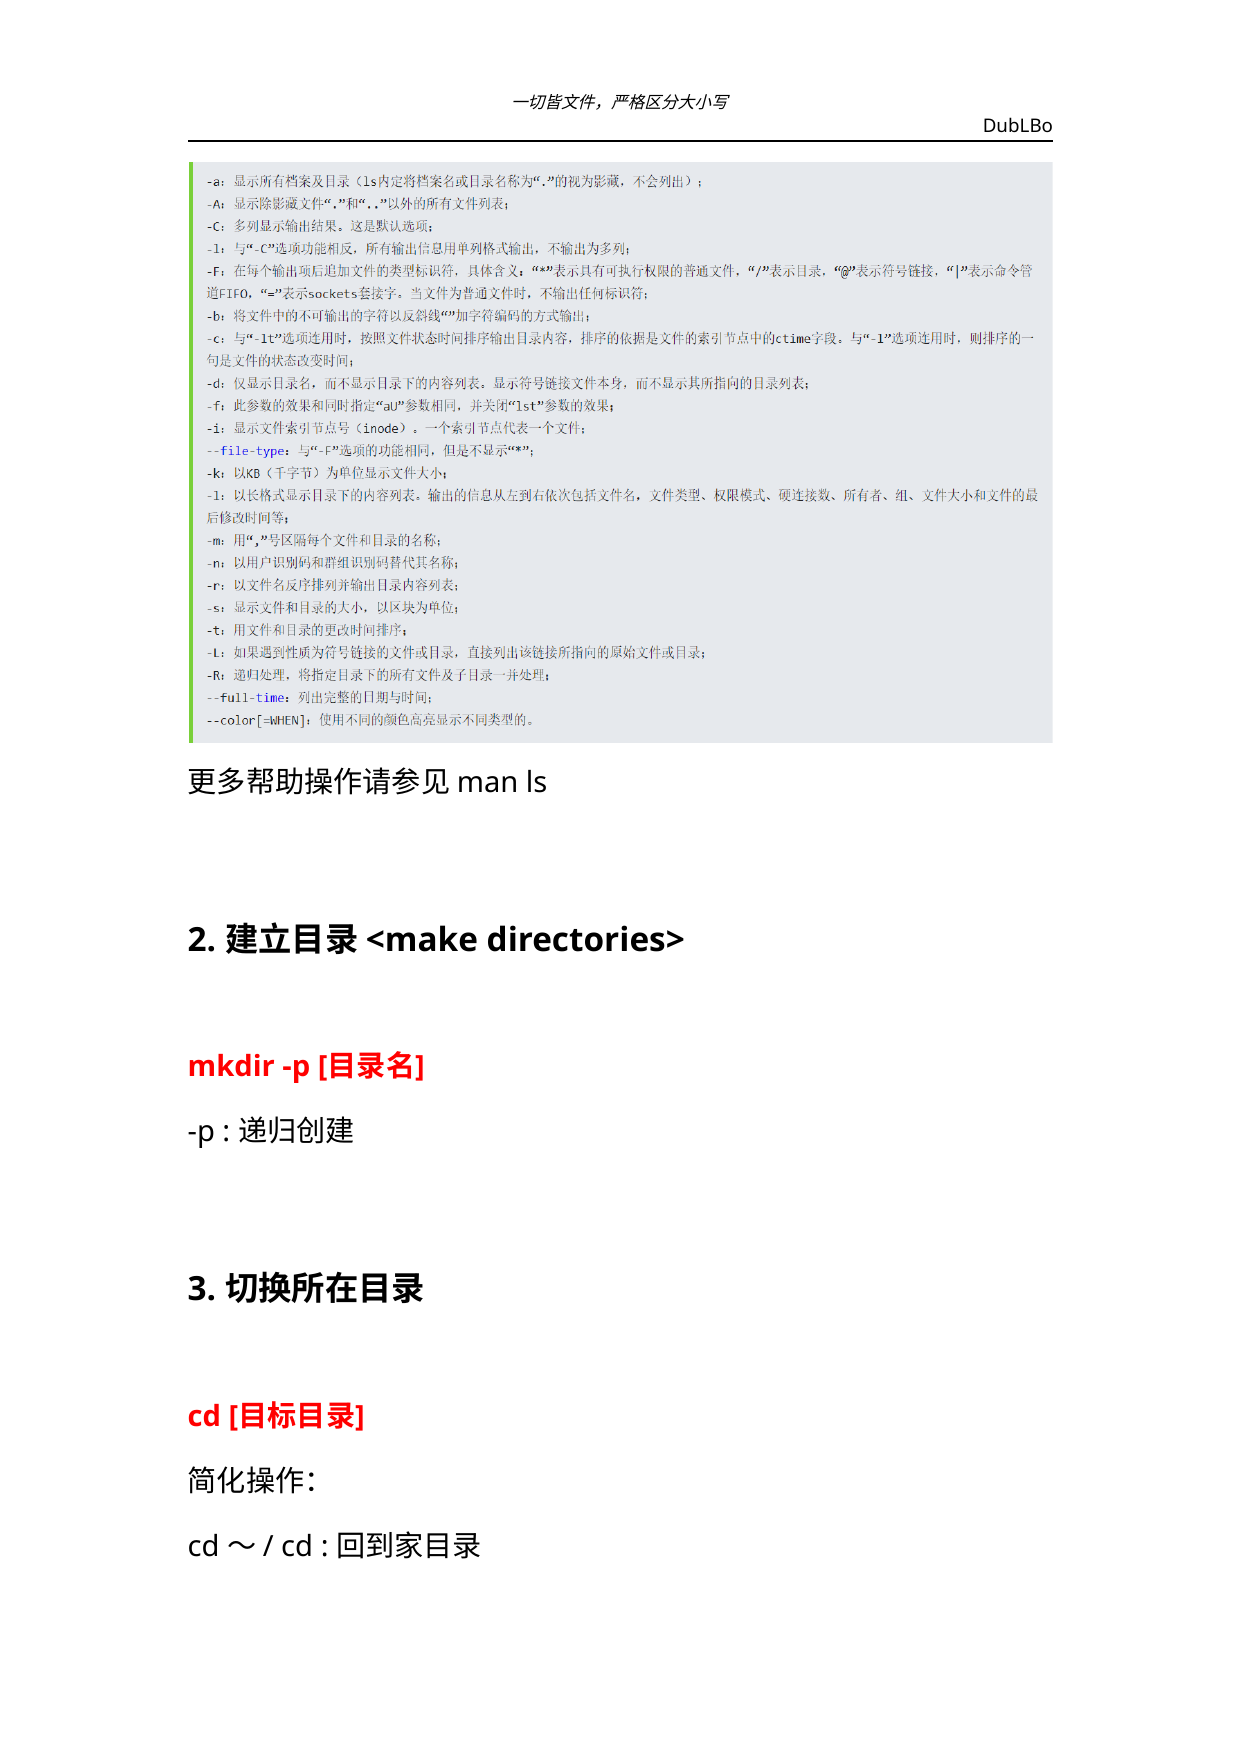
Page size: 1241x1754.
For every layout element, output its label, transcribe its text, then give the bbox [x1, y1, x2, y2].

picture [187, 162, 1053, 743]
text 简化操作： [187, 1446, 1053, 1511]
text -p : 递归创建 [187, 1096, 1053, 1161]
text cd [目标目录] [187, 1381, 1053, 1446]
text 更多帮助操作请参见 man ls [187, 747, 1053, 812]
text mkdir -p [目录名] [187, 1031, 1053, 1096]
subtitle 2. 建立目录 <make directories> [187, 904, 1053, 969]
subtitle 3. 切换所在目录 [187, 1253, 1053, 1318]
text cd ～ / cd : 回到家目录 [187, 1511, 1053, 1576]
